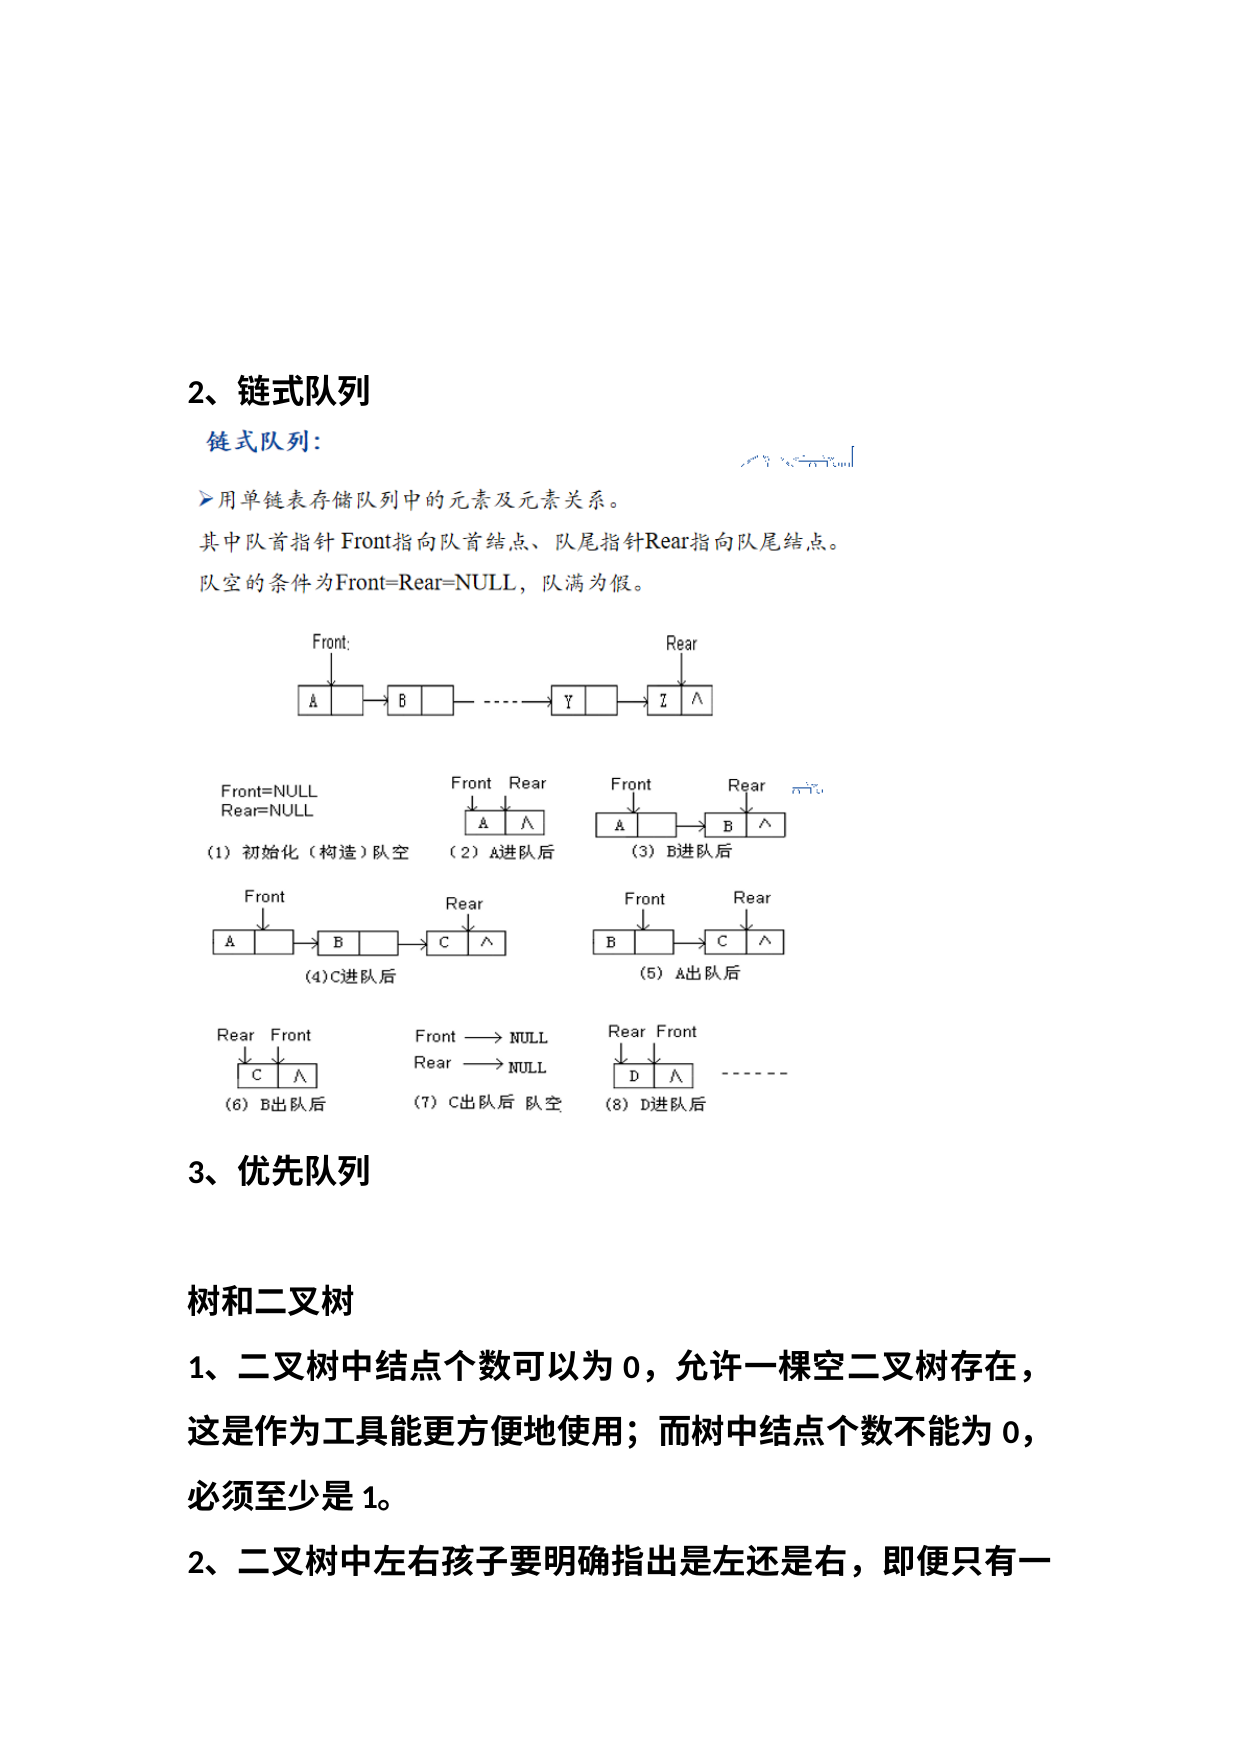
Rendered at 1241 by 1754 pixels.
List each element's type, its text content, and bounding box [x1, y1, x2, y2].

list 二叉树中结点个数可以为0，允许一棵空二叉树存在，这是作为工具能更方便地使用；而树中结点个数不能为0，必须至少是1。 [187, 1332, 1053, 1527]
text 2、链式队列 [187, 357, 1053, 422]
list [187, 1527, 1053, 1592]
picture [187, 755, 823, 1126]
list 优先队列 [187, 1137, 1053, 1202]
text 树和二叉树 [187, 1267, 1053, 1332]
picture [187, 424, 854, 743]
